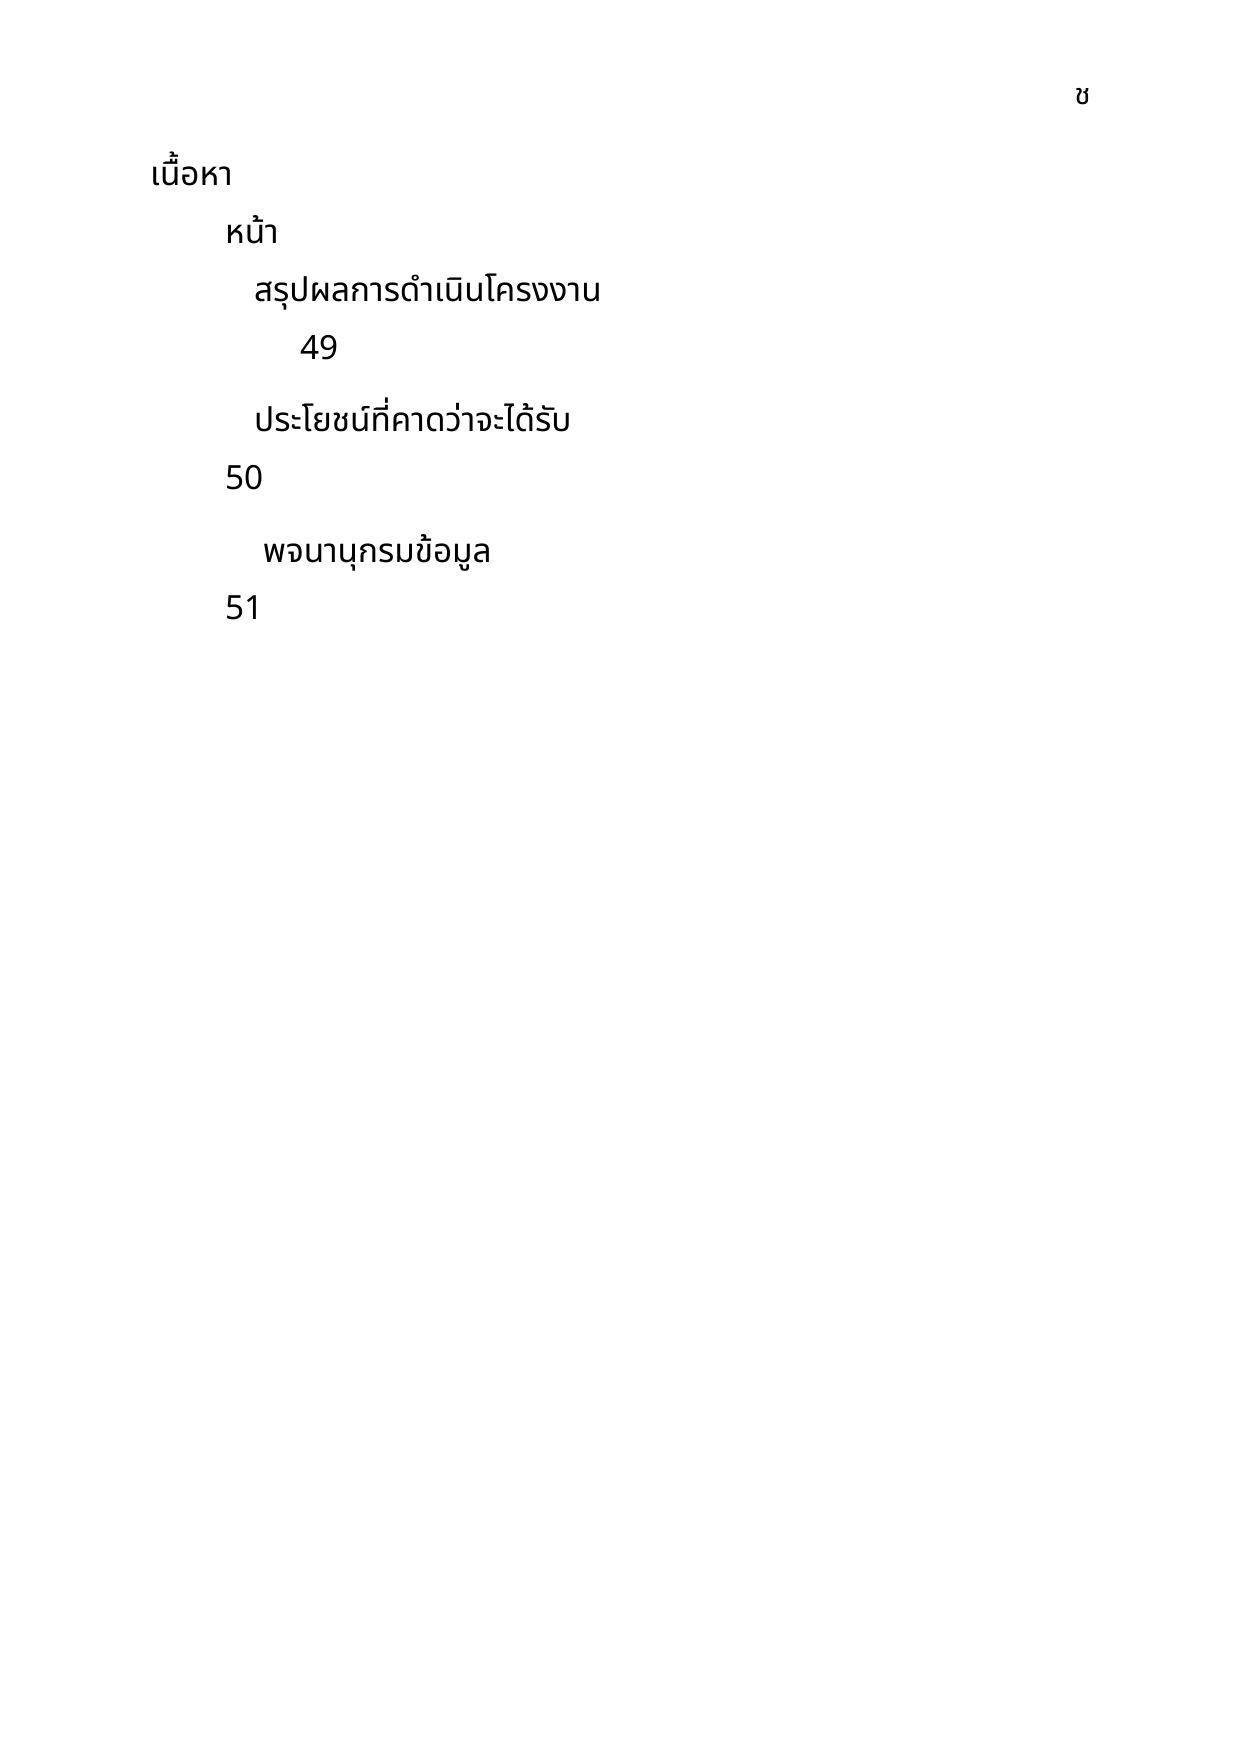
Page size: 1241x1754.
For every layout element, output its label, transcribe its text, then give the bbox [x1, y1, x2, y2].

text พจนานุกรมข้อมูล 51 [150, 527, 1090, 629]
text เนื้อหา หน้า สรุปผลการดําเนินโครงงาน 49 [150, 150, 1090, 369]
text ประโยชน์ที่คาดว่าจะได้รับ 50 [150, 396, 1090, 499]
